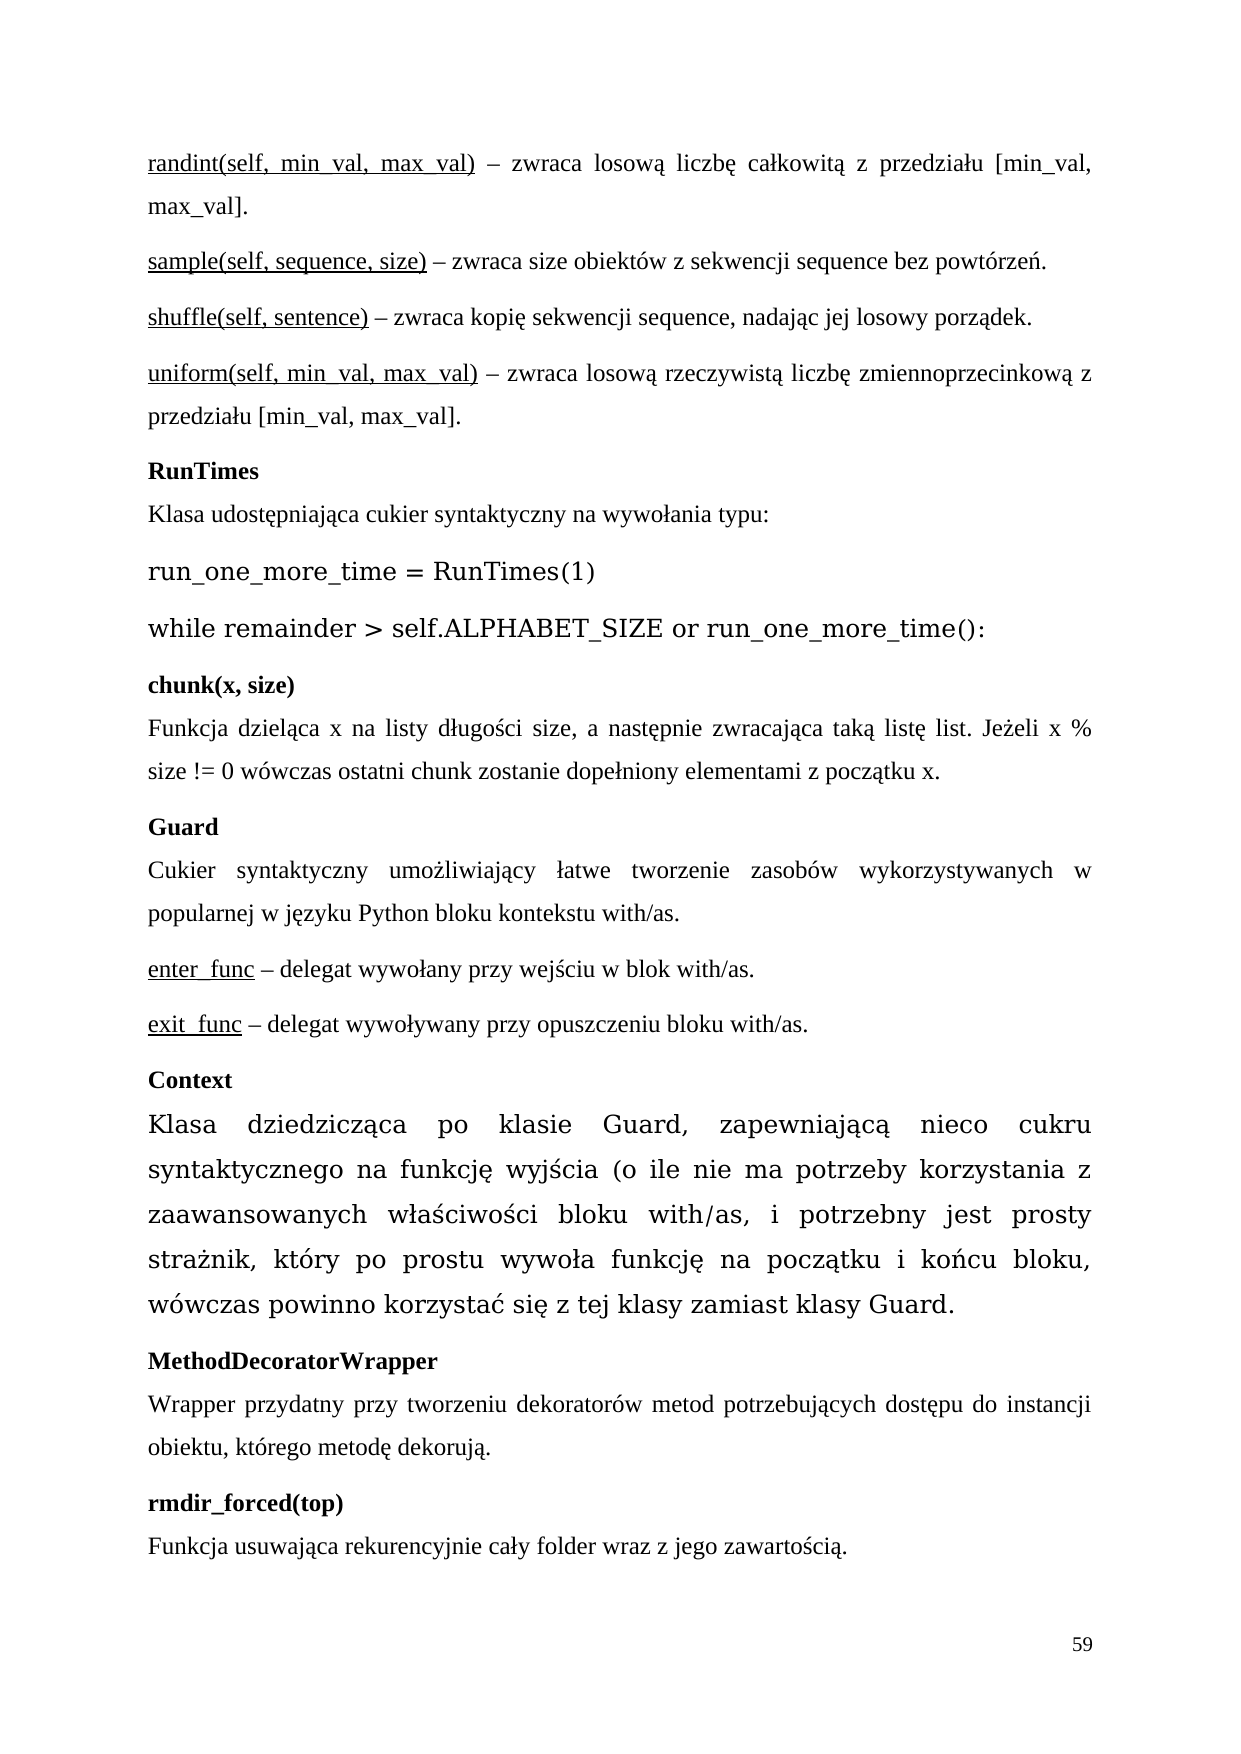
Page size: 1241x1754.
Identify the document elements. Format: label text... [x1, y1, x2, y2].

text Guard [148, 812, 1093, 841]
text randint(self, min_val, max_val) – zwraca losową liczbę całkowitą z przedziału [min_val, max_val]. [148, 148, 1093, 219]
text chunk(x, size) [148, 670, 1093, 699]
text Funkcja usuwająca rekurencyjnie cały folder wraz z jego zawartością. [148, 1531, 1093, 1559]
text enter_func – delegat wywołany przy wejściu w blok with/as. [148, 954, 1093, 983]
text rmdir_forced(top) [148, 1488, 1093, 1516]
text uniform(self, min_val, max_val) – zwraca losową rzeczywistą liczbę zmiennoprzecinkową z przedziału [min_val, max_val]. [148, 358, 1093, 429]
text run_one_more_time = RunTimes(1) [148, 555, 1093, 585]
text Cukier syntaktyczny umożliwiający łatwe tworzenie zasobów wykorzystywanych w popularnej w języku Python bloku kontekstu with/as. [148, 855, 1093, 927]
text exit_func – delegat wywoływany przy opuszczeniu bloku with/as. [148, 1009, 1093, 1038]
text Funkcja dzieląca x na listy długości size, a następnie zwracająca taką listę list. Jeżeli x % size != 0 wówczas ostatni chunk zostanie dopełniony elementami z początku x. [148, 713, 1093, 785]
text MethodDecoratorWrapper [148, 1346, 1093, 1374]
text sample(self, sequence, size) – zwraca size obiektów z sekwencji sequence bez powtórzeń. [148, 246, 1093, 275]
text while remainder > self.ALPHABET_SIZE or run_one_more_time(): [148, 613, 1093, 643]
text RunTimes [148, 456, 1093, 485]
text Wrapper przydatny przy tworzeniu dekoratorów metod potrzebujących dostępu do instancji obiektu, którego metodę dekorują. [148, 1389, 1093, 1461]
text Context [148, 1065, 1093, 1094]
text shuffle(self, sentence) – zwraca kopię sekwencji sequence, nadając jej losowy porządek. [148, 302, 1093, 331]
text Klasa dziedzicząca po klasie Guard, zapewniającą nieco cukru syntaktycznego na funkcję wyjścia (o ile nie ma potrzeby korzystania z zaawansowanych właściwości bloku with/as, i potrzebny jest prosty strażnik, który po prostu wywoła funkcję na początku i końcu bloku, wówczas powinno korzystać się z tej klasy zamiast klasy Guard. [148, 1108, 1093, 1318]
text Klasa udostępniająca cukier syntaktyczny na wywołania typu: [148, 499, 1093, 528]
